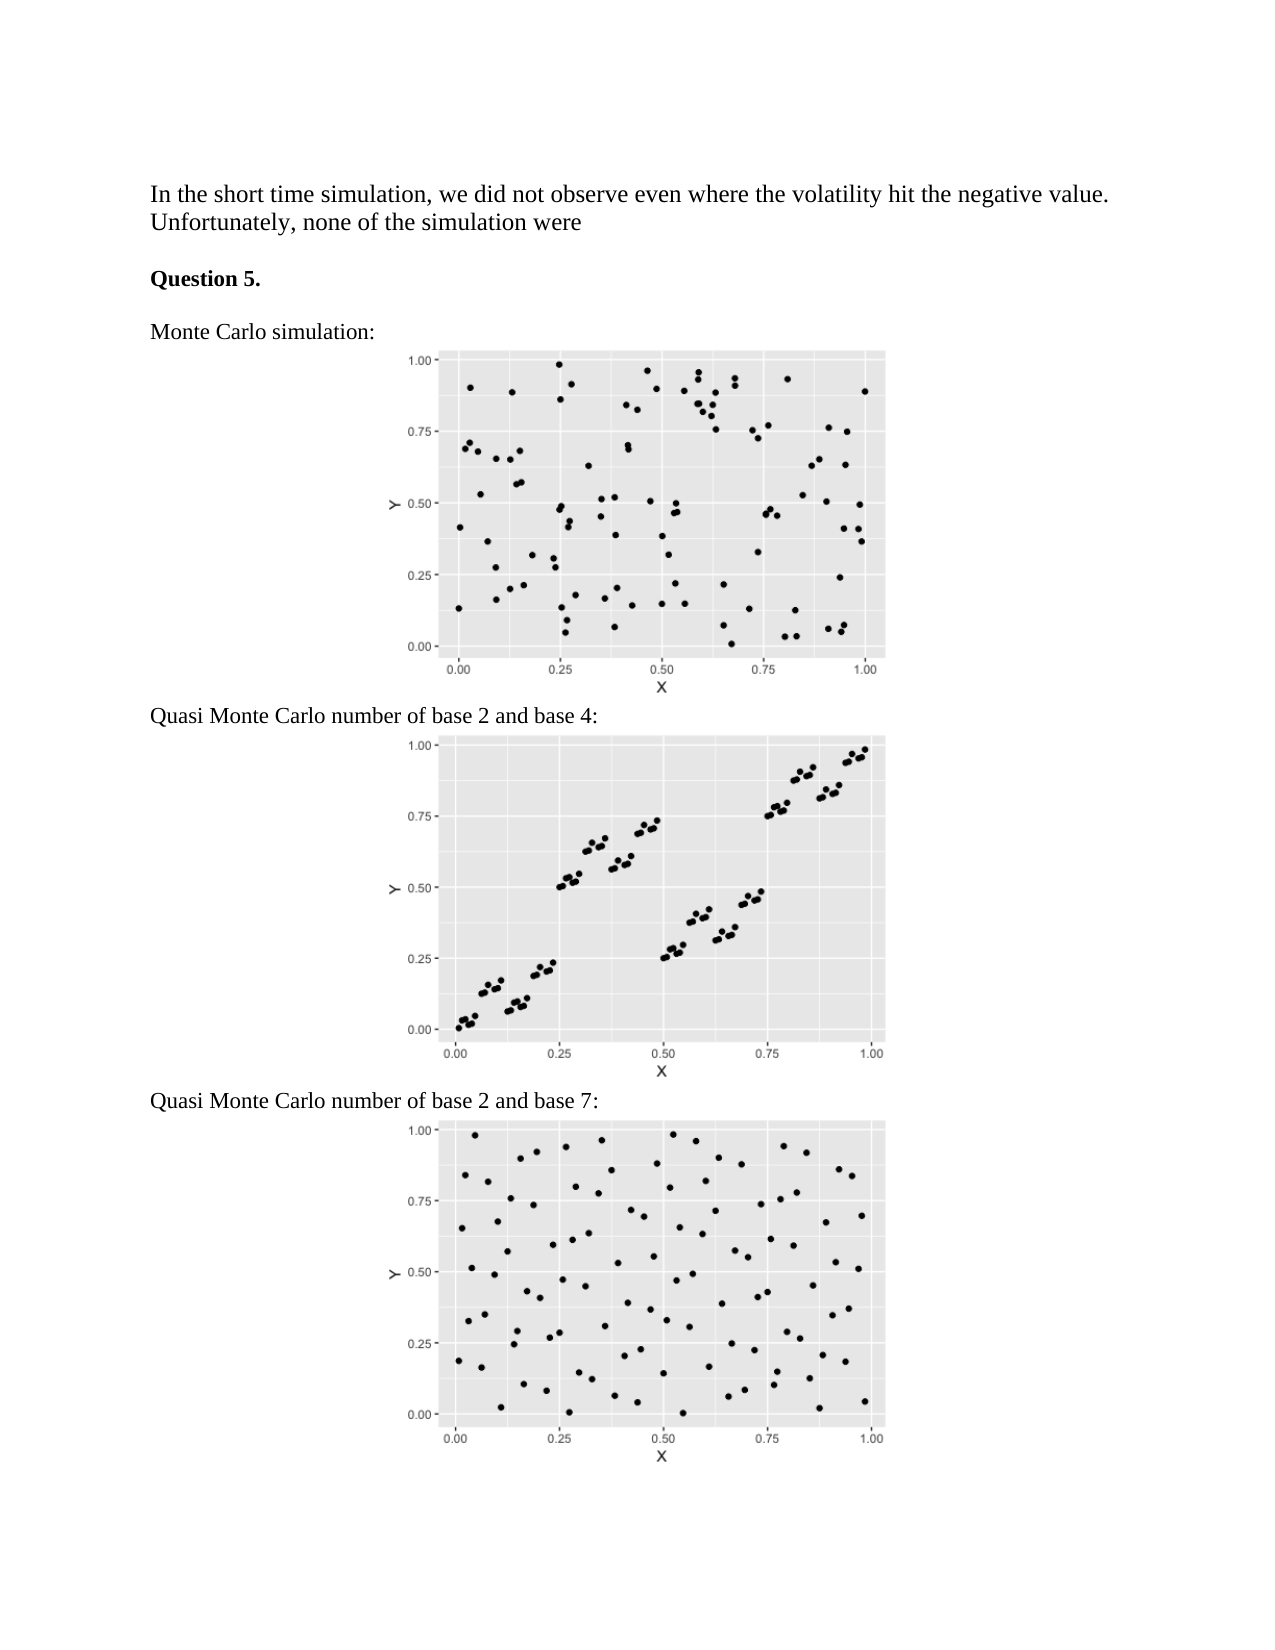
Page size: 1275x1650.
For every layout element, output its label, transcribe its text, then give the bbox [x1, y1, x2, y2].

text Monte Carlo simulation: [150, 318, 1125, 344]
picture [382, 728, 893, 1087]
text In the short time simulation, we did not observe even where the volatility hit the negative value. Unfortunately, none of the simulation were [150, 179, 1125, 236]
text Quasi Monte Carlo number of base 2 and base 4: [150, 702, 1125, 729]
text Quasi Monte Carlo number of base 2 and base 7: [150, 1087, 1125, 1113]
text Question 5. [150, 265, 1125, 291]
picture [382, 344, 893, 703]
picture [382, 1113, 893, 1472]
